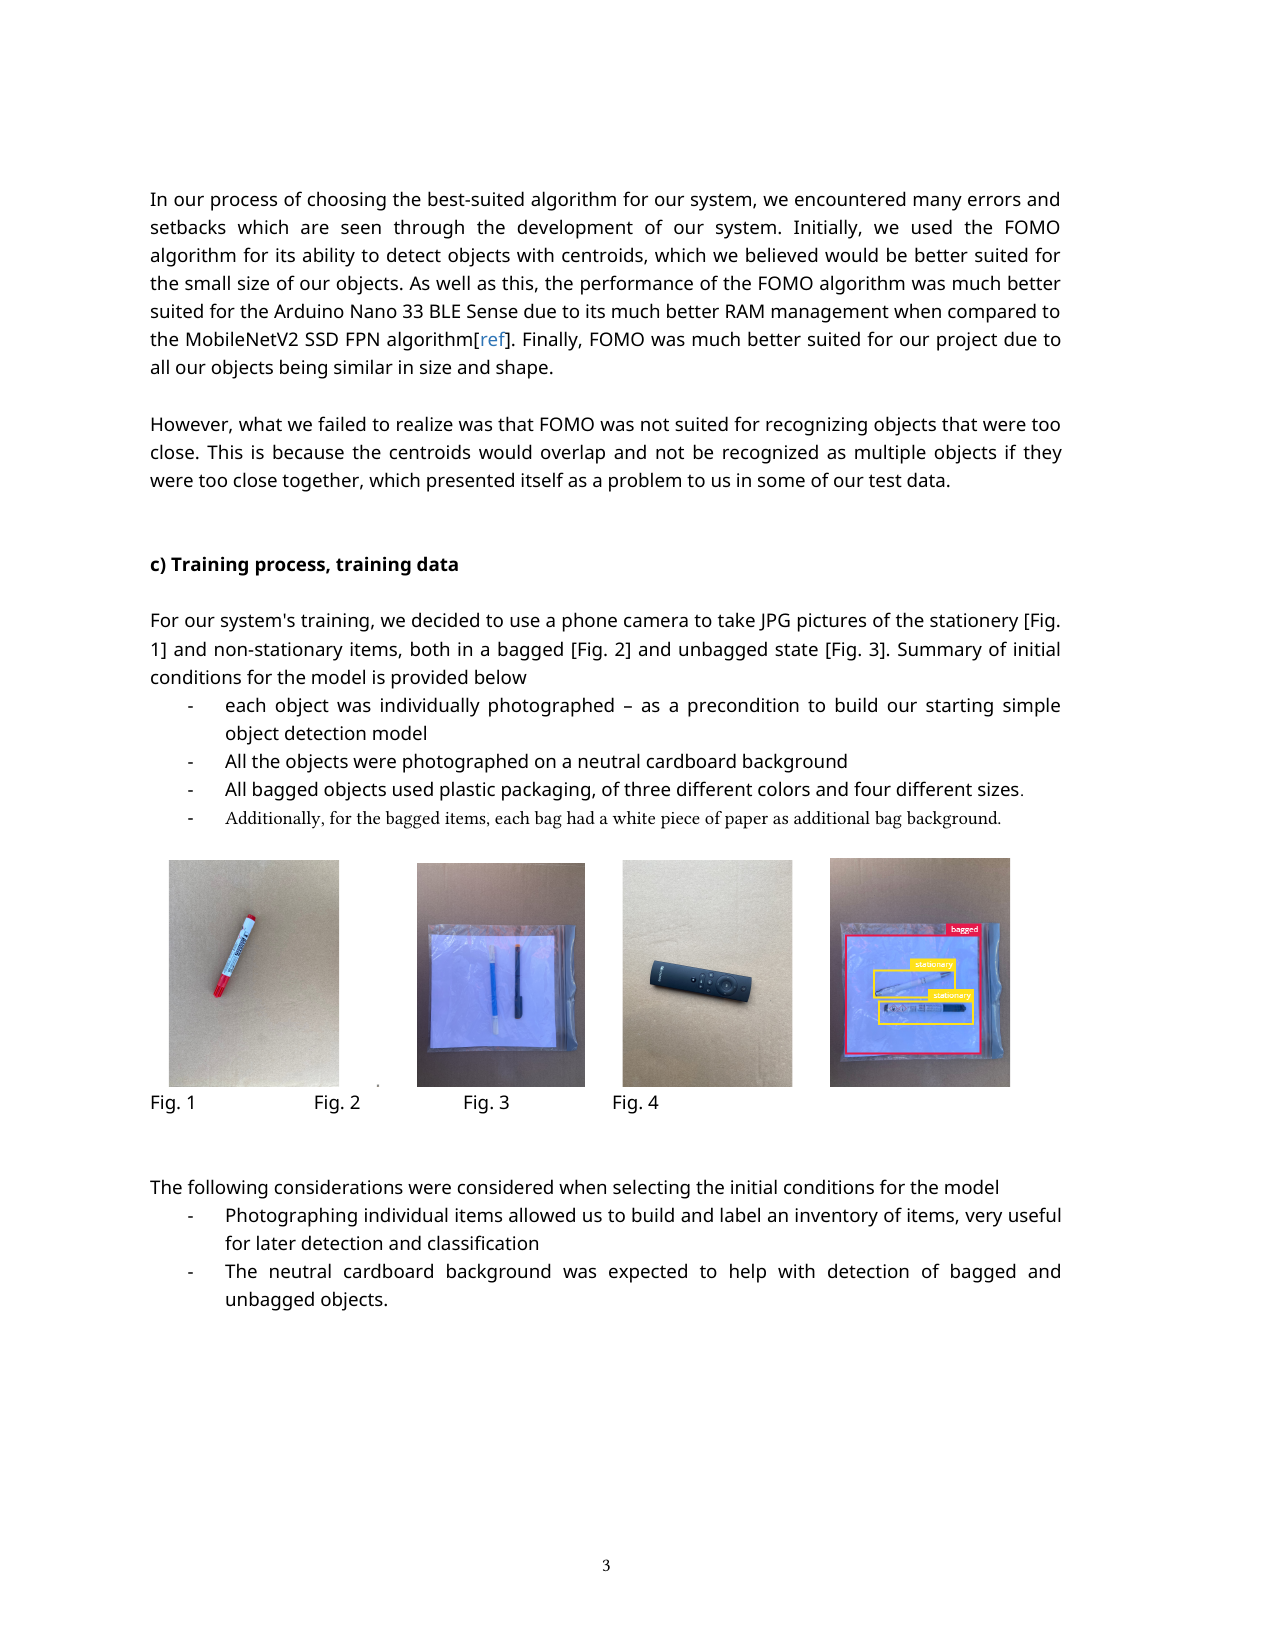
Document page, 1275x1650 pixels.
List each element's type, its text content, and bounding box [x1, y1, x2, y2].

text In our process of choosing the best-suited algorithm for our system, we encountered many errors and setbacks which are seen through the development of our system. Initially, we used the FOMO algorithm for its ability to detect objects with centroids, which we believed would be better suited for the small size of our objects. As well as this, the performance of the FOMO algorithm was much better suited for the Arduino Nano 33 BLE Sense due to its much better RAM management when compared to the MobileNetV2 SSD FPN algorithm[ref]. Finally, FOMO was much better suited for our project due to all our objects being similar in size and shape. [150, 183, 1062, 380]
list All the objects were photographed on a neutral cardboard background [187, 746, 1062, 774]
text c) Training process, training data [150, 549, 1062, 577]
list The neutral cardboard background was expected to help with detection of bagged and unbagged objects. [187, 1256, 1062, 1312]
text However, what we failed to realize was that FOMO was not suited for recognizing objects that were too close. This is because the centroids would overlap and not be recognized as multiple objects if they were too close together, which presented itself as a problem to us in some of our test data. [150, 408, 1062, 493]
text The following considerations were considered when selecting the initial conditions for the model [150, 1171, 1062, 1199]
list Additionally, for the bagged items, each bag had a white piece of paper as additional bag background. [187, 802, 1062, 830]
text For our system's training, we decided to use a phone camera to take JPG pictures of the stationery [Fig. 1] and non-stationary items, both in a bagged [Fig. 2] and unbagged state [Fig. 3]. Summary of initial conditions for the model is provided below [150, 605, 1062, 689]
list Photographing individual items allowed us to build and label an inventory of items, very useful for later detection and classification [187, 1199, 1062, 1256]
list All bagged objects used plastic packaging, of three different colors and four different sizes. [187, 774, 1062, 802]
list each object was individually photographed – as a precondition to build our starting simple object detection model [187, 689, 1062, 746]
text Fig. 1 Fig. 2 Fig. 3 Fig. 4 [150, 1087, 1062, 1115]
